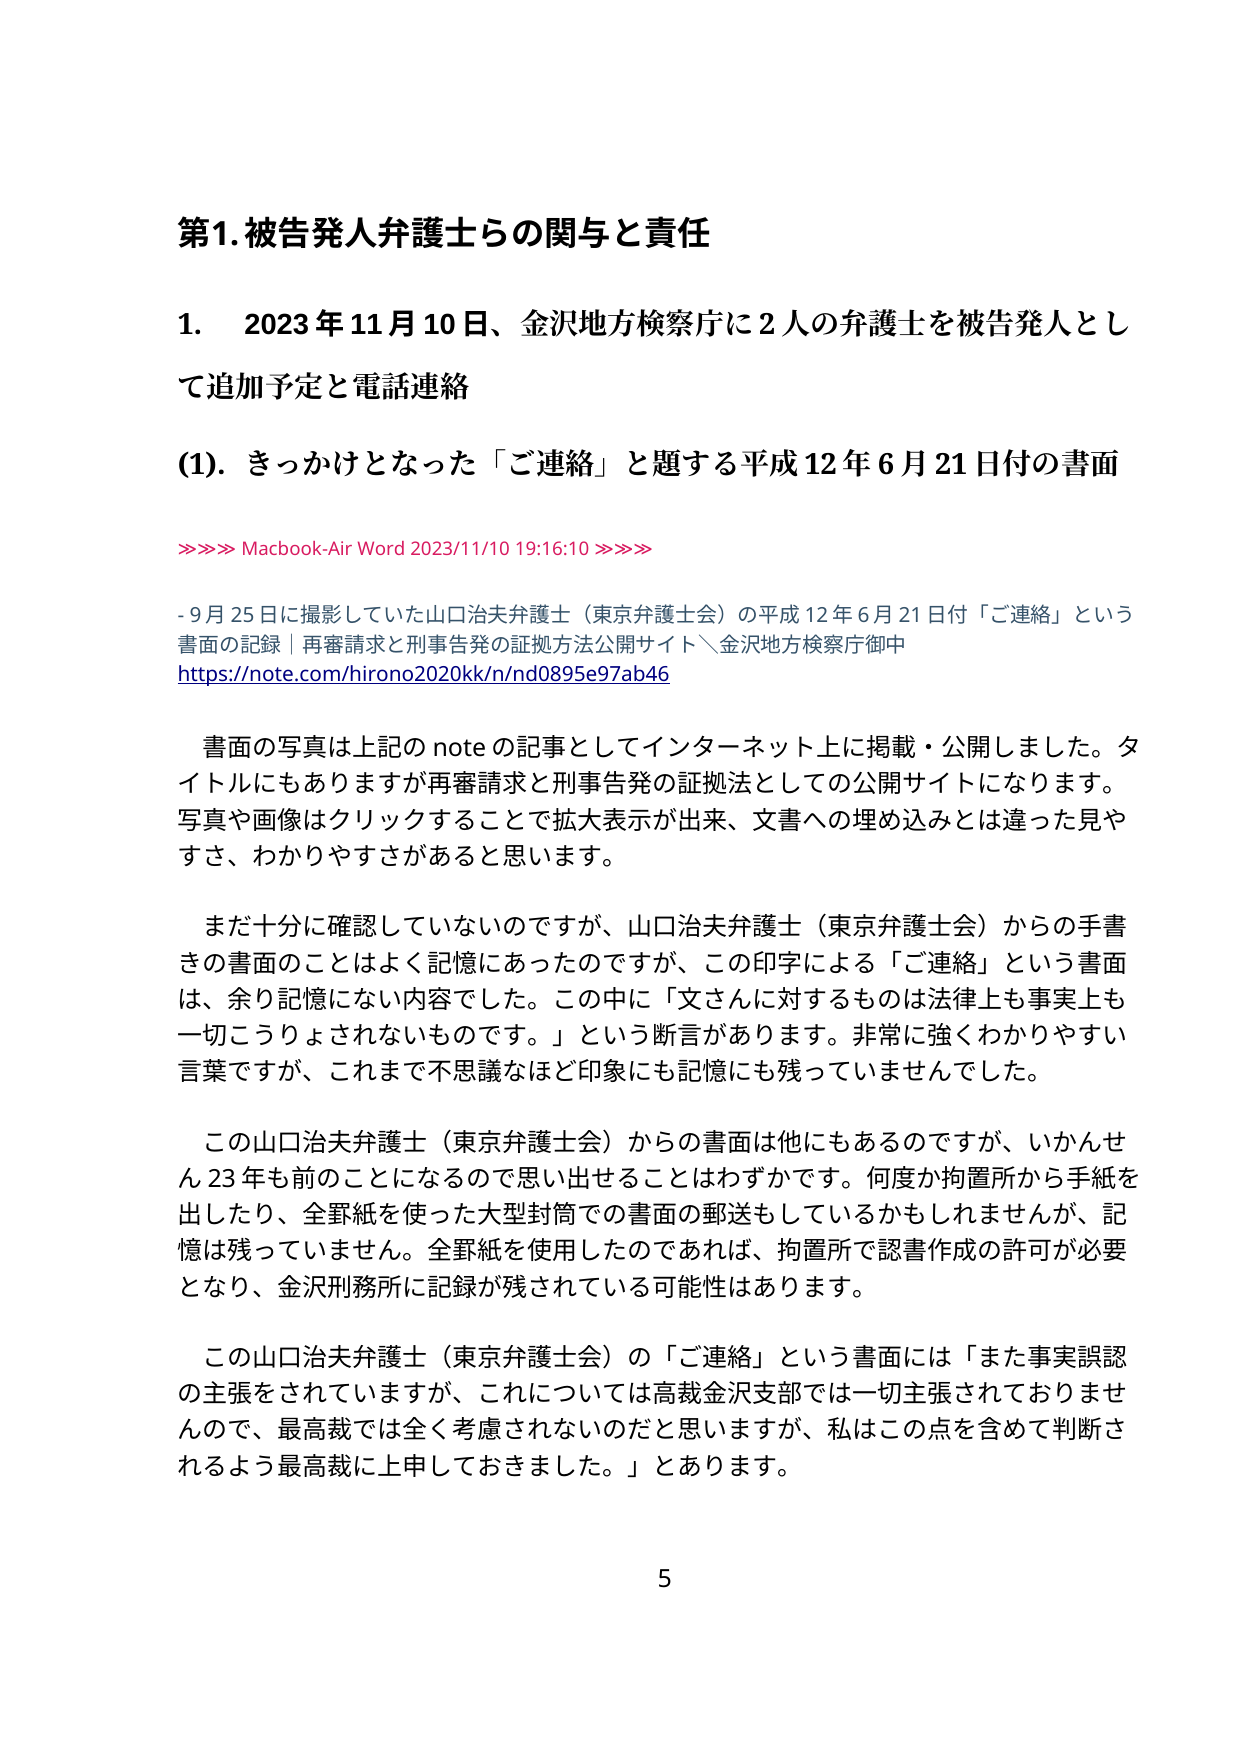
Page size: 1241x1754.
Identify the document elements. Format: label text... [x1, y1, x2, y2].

subtitle 2023年11月10日、金沢地方検察庁に2人の弁護士を被告発人として追加予定と電話連絡 [177, 300, 1152, 405]
text 書面の写真は上記のnoteの記事としてインターネット上に掲載・公開しました。タイトルにもありますが再審請求と刑事告発の証拠法としての公開サイトになります。写真や画像はクリックすることで拡大表示が出来、文書への埋め込みとは違った見やすさ、わかりやすさがあると思います。 [177, 728, 1152, 873]
subtitle 被告発人弁護士らの関与と責任 [177, 207, 1152, 255]
text この山口治夫弁護士（東京弁護士会）の「ご連絡」という書面には「また事実誤認の主張をされていますが、これについては高裁金沢支部では一切主張されておりませんので、最高裁では全く考慮されないのだと思いますが、私はこの点を含めて判断されるよう最高裁に上申しておきました。」とあります。 [177, 1337, 1152, 1482]
text - 9月25日に撮影していた山口治夫弁護士（東京弁護士会）の平成12年6月21日付「ご連絡」という書面の記録｜再審請求と刑事告発の証拠方法公開サイト＼金沢地方検察庁御中 https://note.com/hirono2020kk/n/nd0895e97ab46 [177, 598, 1152, 687]
text この山口治夫弁護士（東京弁護士会）からの書面は他にもあるのですが、いかんせん23年も前のことになるので思い出せることはわずかです。何度か拘置所から手紙を出したり、全罫紙を使った大型封筒での書面の郵送もしているかもしれませんが、記憶は残っていません。全罫紙を使用したのであれば、拘置所で認書作成の許可が必要となり、金沢刑務所に記録が残されている可能性はあります。 [177, 1122, 1152, 1303]
text ≫≫≫ Macbook-Air Word 2023/11/10 19:16:10 ≫≫≫ [177, 536, 1152, 561]
subtitle きっかけとなった「ご連絡」と題する平成12年6月21日付の書面 [177, 441, 1152, 483]
text まだ十分に確認していないのですが、山口治夫弁護士（東京弁護士会）からの手書きの書面のことはよく記憶にあったのですが、この印字による「ご連絡」という書面は、余り記憶にない内容でした。この中に「文さんに対するものは法律上も事実上も一切こうりょされないものです。」という断言があります。非常に強くわかりやすい言葉ですが、これまで不思議なほど印象にも記憶にも残っていませんでした。 [177, 907, 1152, 1088]
